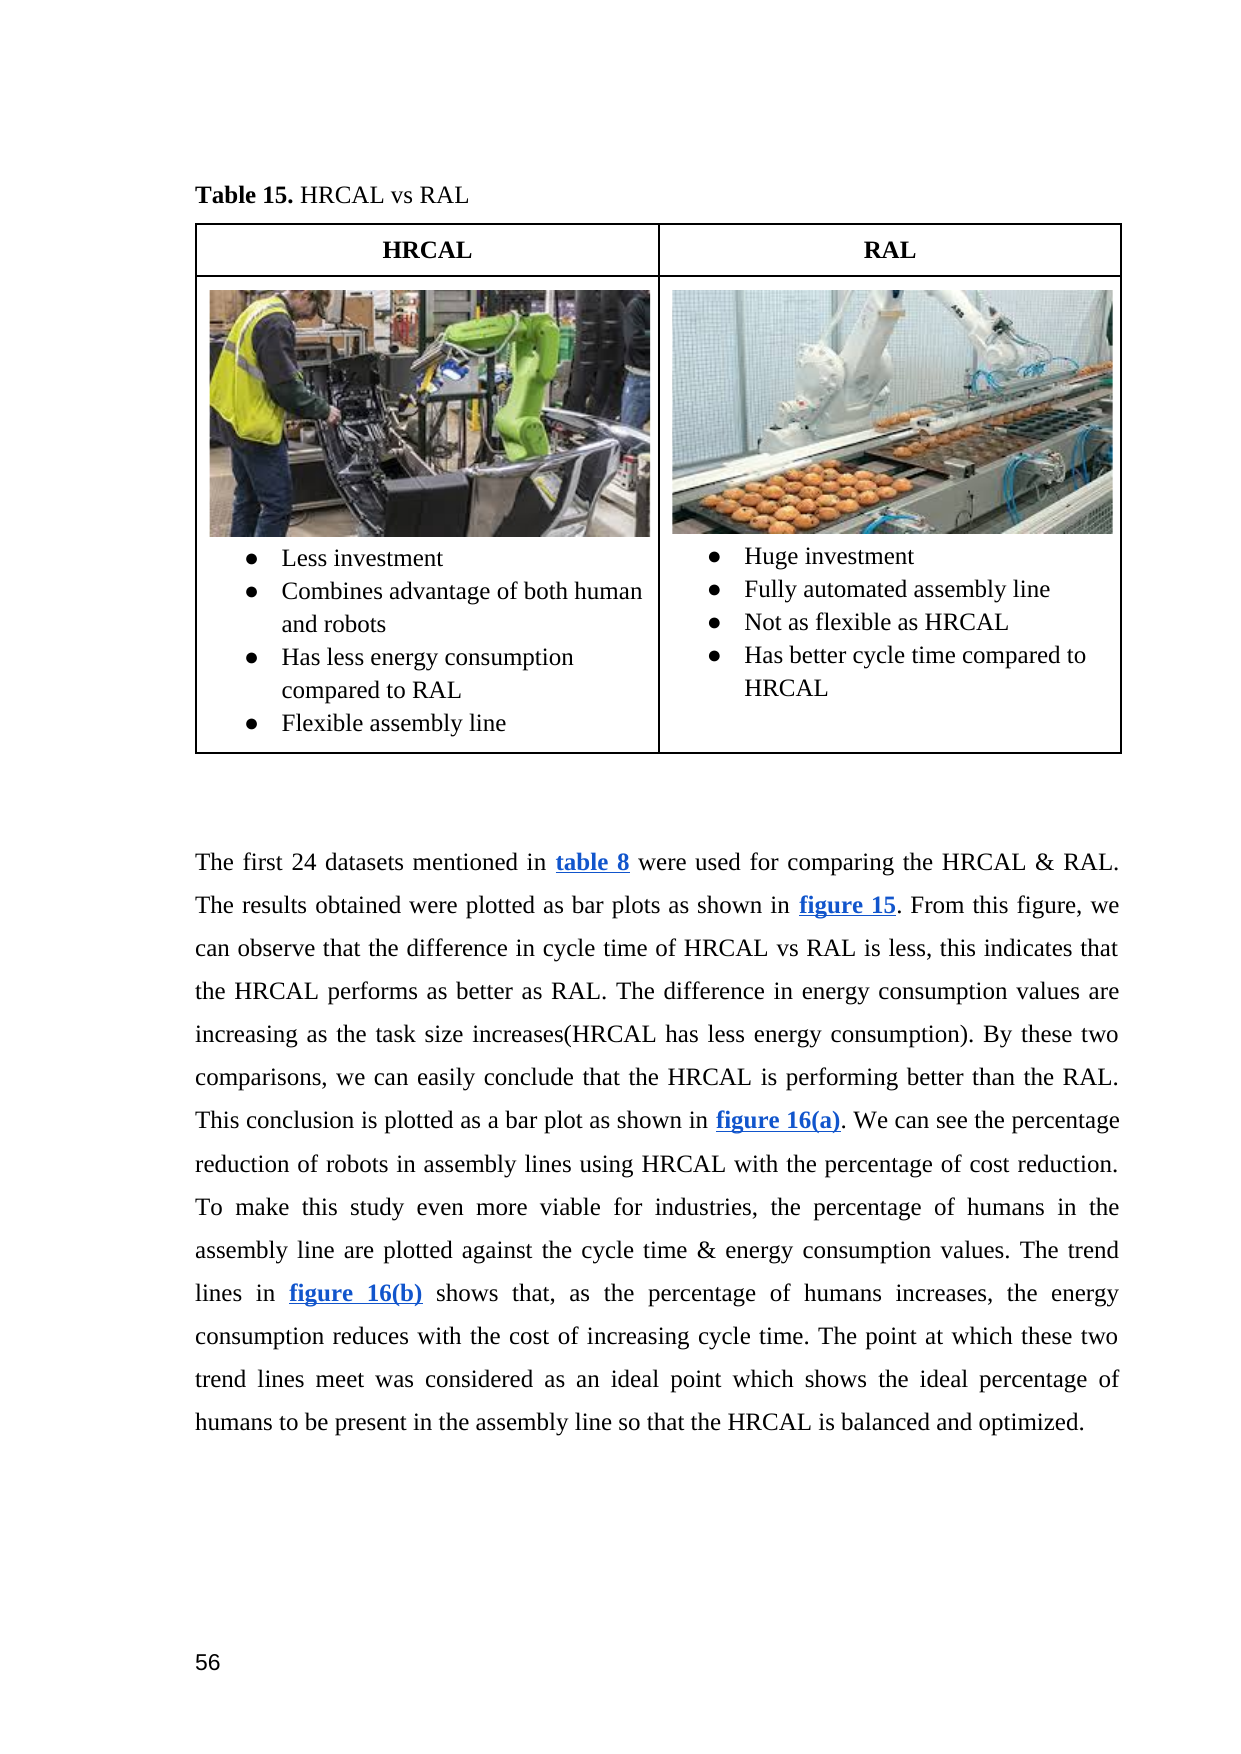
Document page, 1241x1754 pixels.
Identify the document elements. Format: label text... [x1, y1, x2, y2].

text Table 15. HRCAL vs RAL [195, 180, 1120, 209]
table_cell Less investment Combines advantage of both human and robots Has less energy consumption compared to RAL Flexible assembly line [197, 277, 658, 752]
table_header HRCAL [197, 225, 658, 275]
text The first 24 datasets mentioned in table 8 were used for comparing the HRCAL & RAL. The results obtained were plotted as bar plots as shown in figure 15. From this figure, we can observe that the difference in cycle time of HRCAL vs RAL is less, this indicates that the HRCAL performs as better as RAL. The difference in energy consumption values are increasing as the task size increases(HRCAL has less energy consumption). By these two comparisons, we can easily conclude that the HRCAL is performing better than the RAL. This conclusion is plotted as a bar plot as shown in figure 16(a). We can see the percentage reduction of robots in assembly lines using HRCAL with the percentage of cost reduction. To make this study even more viable for industries, the percentage of humans in the assembly line are plotted against the cycle time & energy consumption values. The trend lines in figure 16(b) shows that, as the percentage of humans increases, the energy consumption reduces with the cost of increasing cycle time. The point at which these two trend lines meet was considered as an ideal point which shows the ideal percentage of humans to be present in the assembly line so that the HRCAL is balanced and optimized. [195, 847, 1120, 1436]
table_cell Huge investment Fully automated assembly line Not as flexible as HRCAL Has better cycle time compared to HRCAL [660, 277, 1120, 752]
table_header RAL [660, 225, 1120, 275]
picture [672, 290, 1113, 534]
picture [209, 290, 651, 537]
